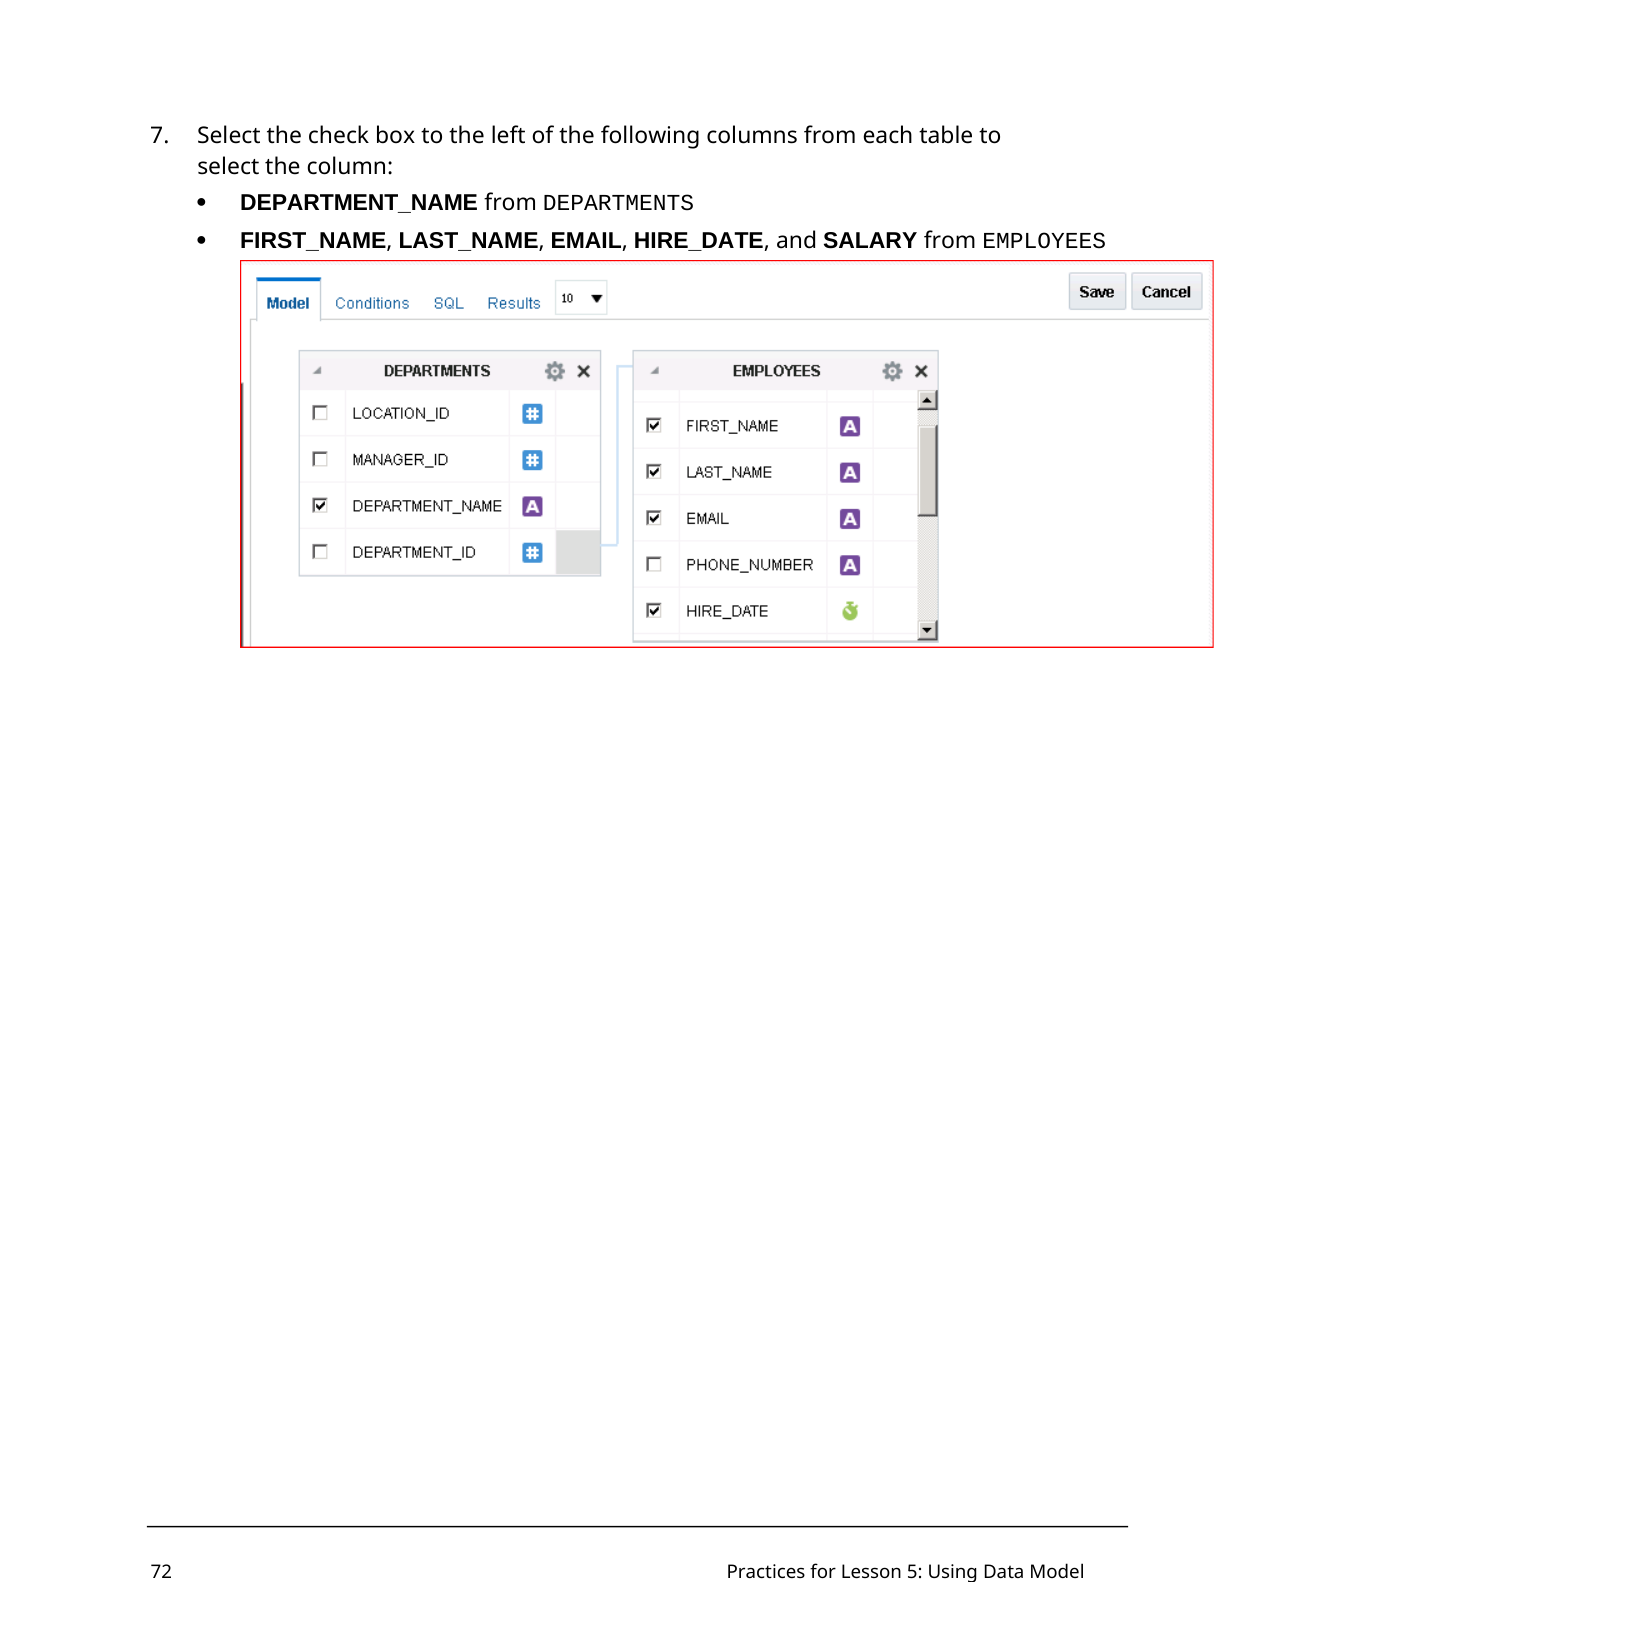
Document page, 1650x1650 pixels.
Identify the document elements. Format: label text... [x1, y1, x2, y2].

list DEPARTMENT_NAME from DEPARTMENTS [197, 186, 1414, 218]
list FIRST_NAME, LAST_NAME, EMAIL, HIRE_DATE, and SALARY from EMPLOYEES [197, 223, 1414, 255]
picture [240, 260, 1214, 648]
list Select the check box to the left of the following columns from each table to select the column: [150, 119, 1048, 182]
